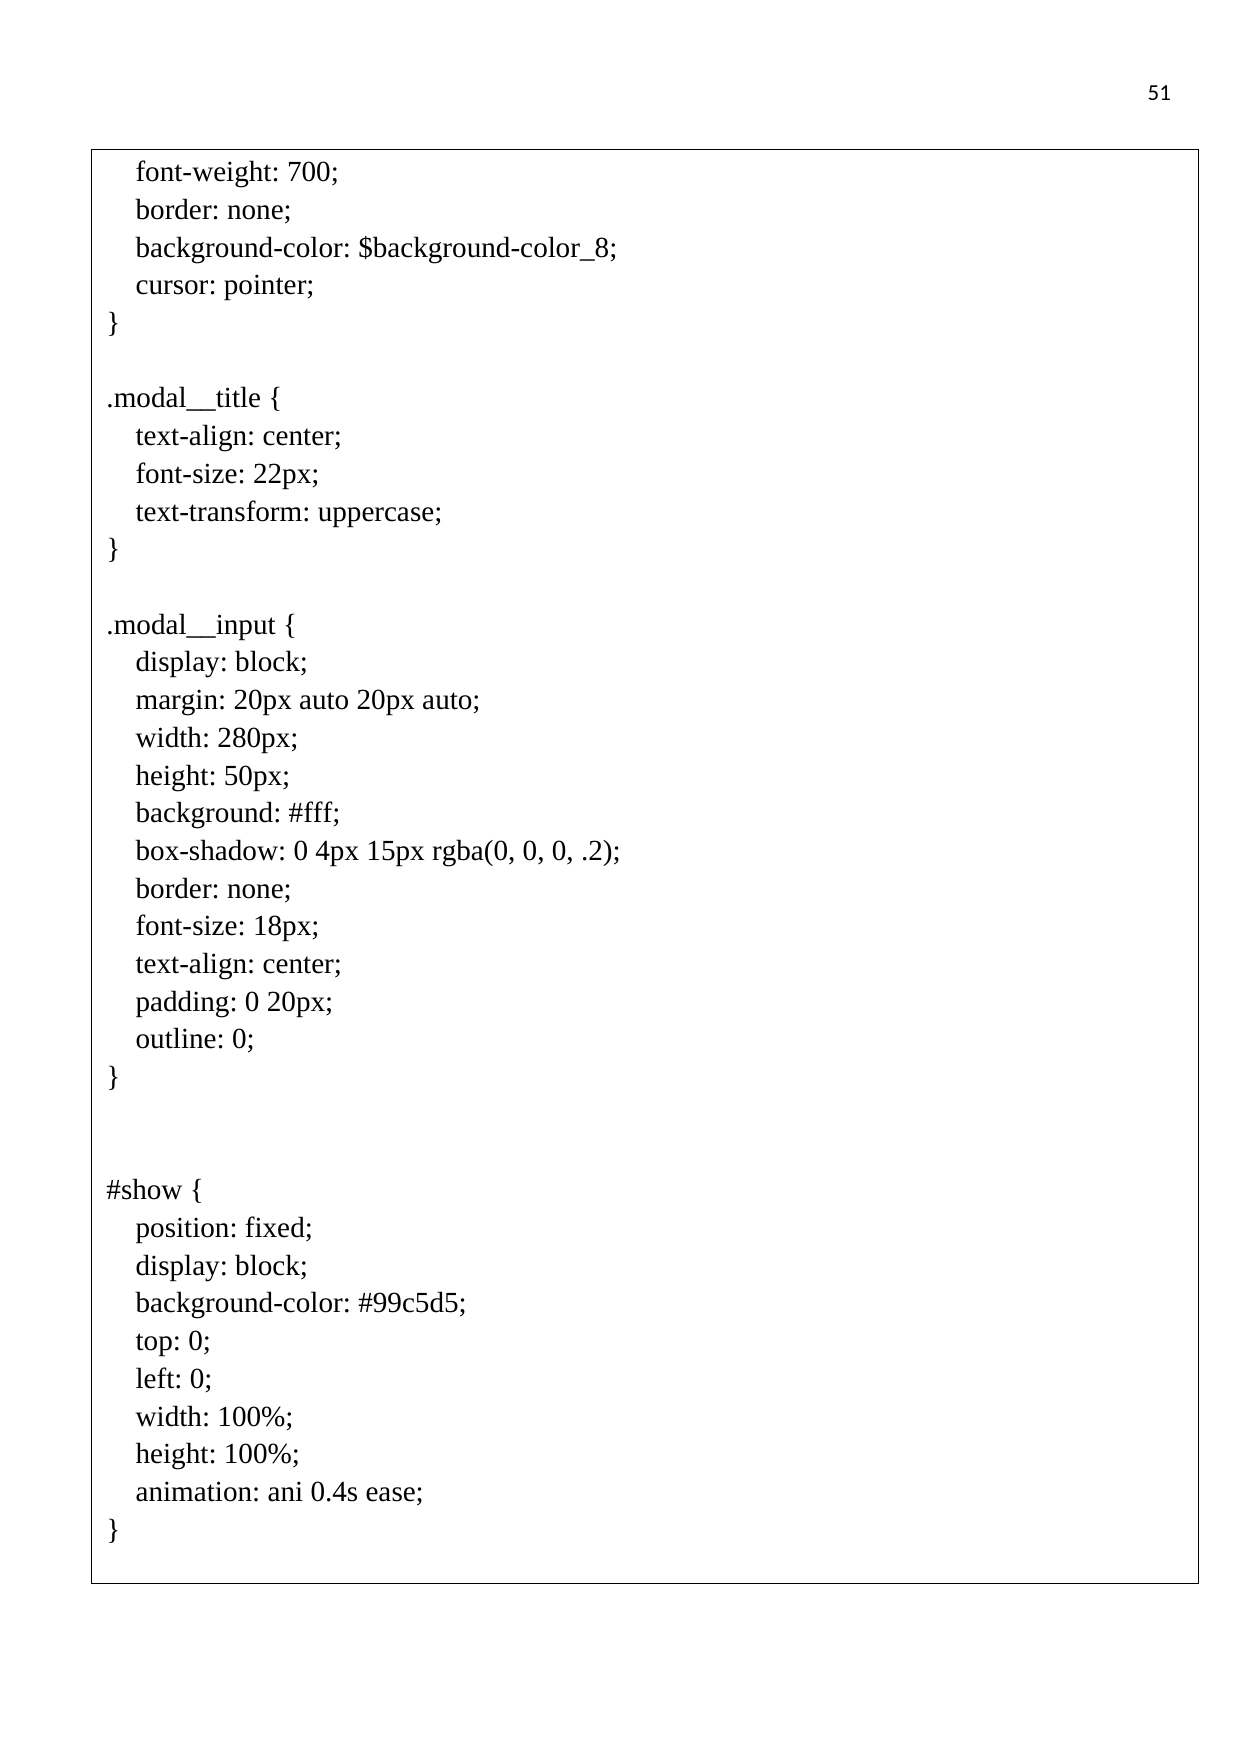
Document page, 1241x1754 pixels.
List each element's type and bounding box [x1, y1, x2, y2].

table_header [92, 150, 1198, 1583]
